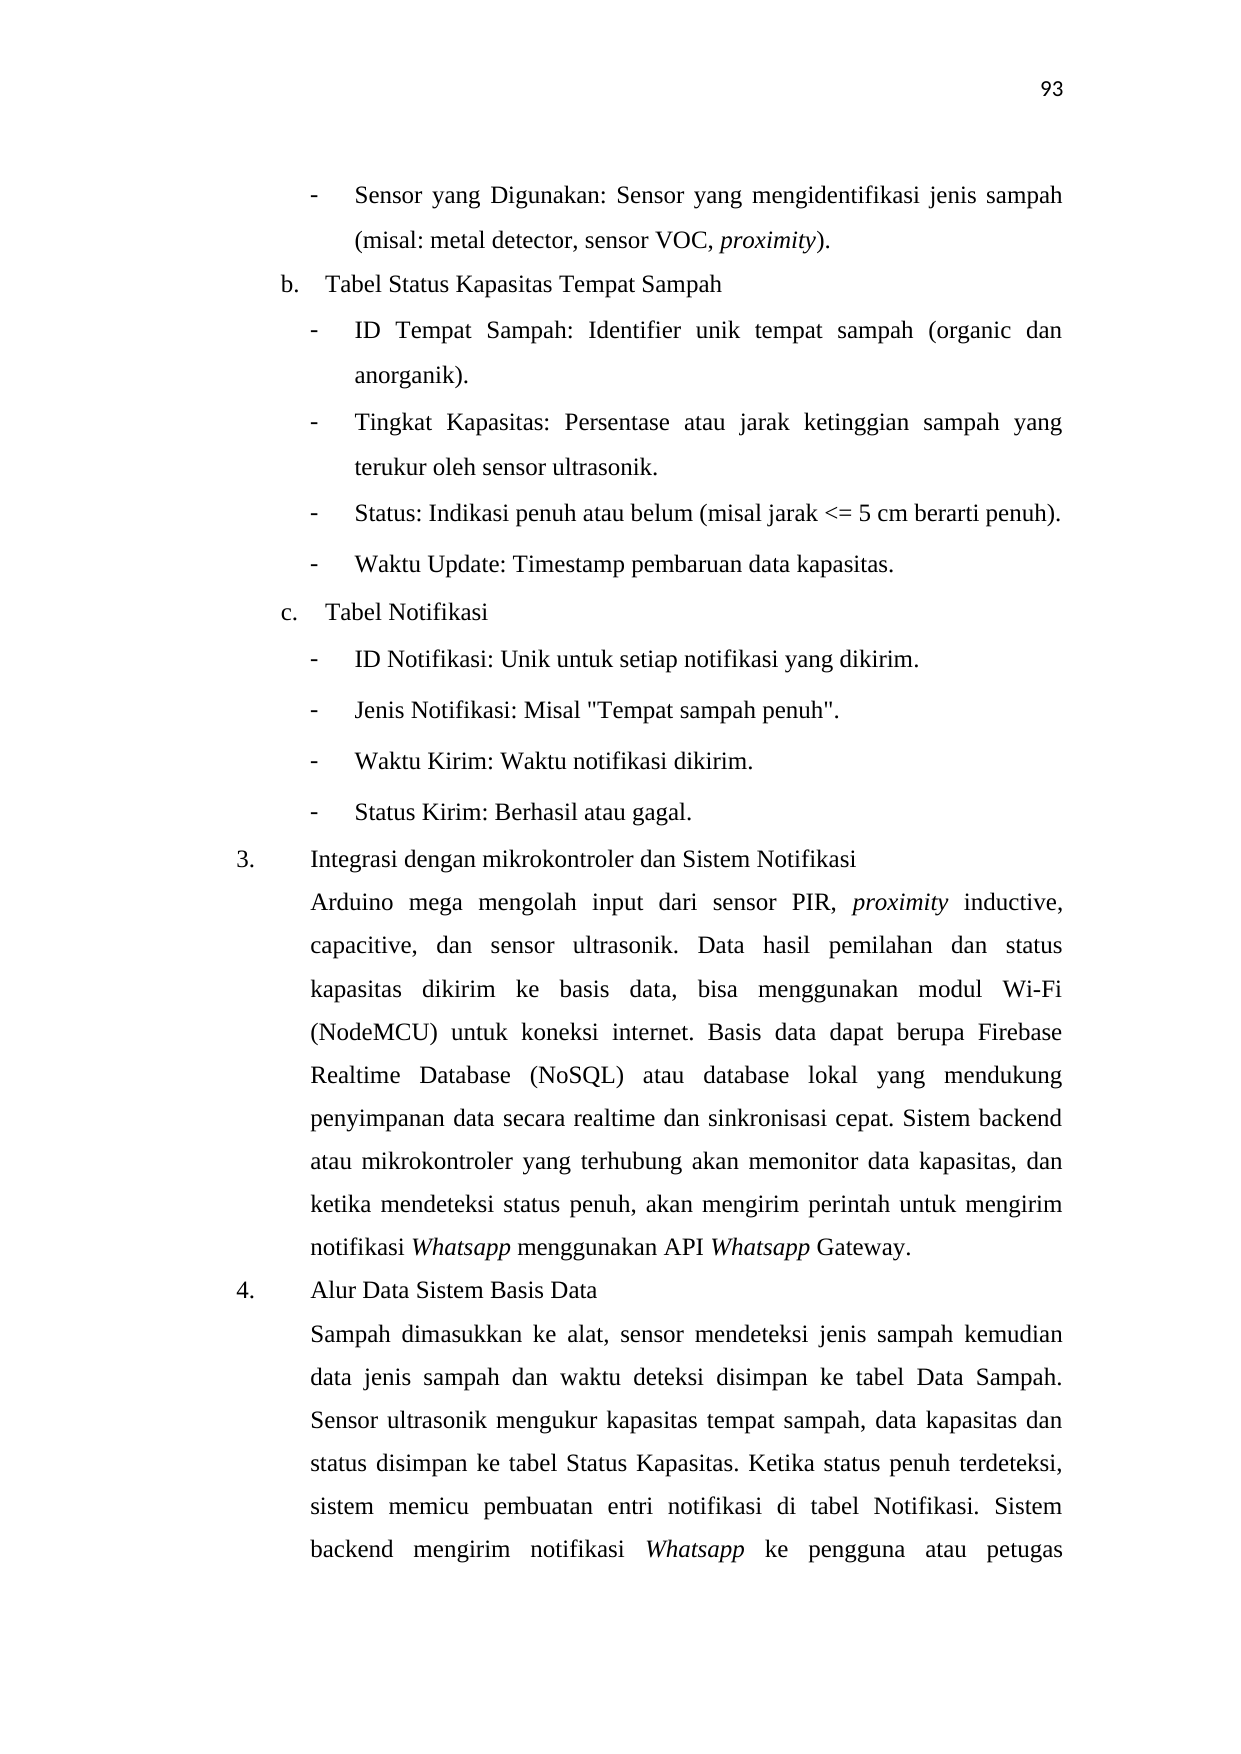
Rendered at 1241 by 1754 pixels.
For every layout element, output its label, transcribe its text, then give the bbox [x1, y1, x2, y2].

list Status: Indikasi penuh atau belum (misal jarak <= 5 cm berarti penuh). [310, 495, 1063, 529]
list Waktu Update: Timestamp pembaruan data kapasitas. [310, 546, 1063, 580]
list Integrasi dengan mikrokontroler dan Sistem Notifikasi [236, 844, 1063, 873]
list Alur Data Sistem Basis Data [236, 1276, 1063, 1304]
list Status Kirim: Berhasil atau gagal. [310, 793, 1063, 827]
list Tabel Status Kapasitas Tempat Sampah [281, 269, 1063, 297]
list Tingkat Kapasitas: Persentase atau jarak ketinggian sampah yang terukur oleh sensor ultrasonik. [310, 403, 1063, 481]
list Jenis Notifikasi: Misal "Tempat sampah penuh". [310, 691, 1063, 725]
list Tabel Notifikasi [281, 597, 1063, 626]
list ID Tempat Sampah: Identifier unik tempat sampah (organic dan anorganik). [310, 312, 1063, 389]
list Sensor yang Digunakan: Sensor yang mengidentifikasi jenis sampah (misal: metal detector, sensor VOC, proximity). [310, 177, 1063, 254]
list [310, 1319, 1063, 1563]
list Arduino mega mengolah input dari sensor PIR, proximity inductive, capacitive, dan sensor ultrasonik. Data hasil pemilahan dan status kapasitas dikirim ke basis data, bisa menggunakan modul Wi-Fi (NodeMCU) untuk koneksi internet. Basis data dapat berupa Firebase Realtime Database (NoSQL) atau database lokal yang mendukung penyimpanan data secara realtime dan sinkronisasi cepat. Sistem backend atau mikrokontroler yang terhubung akan memonitor data kapasitas, dan ketika mendeteksi status penuh, akan mengirim perintah untuk mengirim notifikasi Whatsapp menggunakan API Whatsapp Gateway. [310, 887, 1063, 1261]
list ID Notifikasi: Unik untuk setiap notifikasi yang dikirim. [310, 640, 1063, 674]
list Waktu Kirim: Waktu notifikasi dikirim. [310, 742, 1063, 776]
